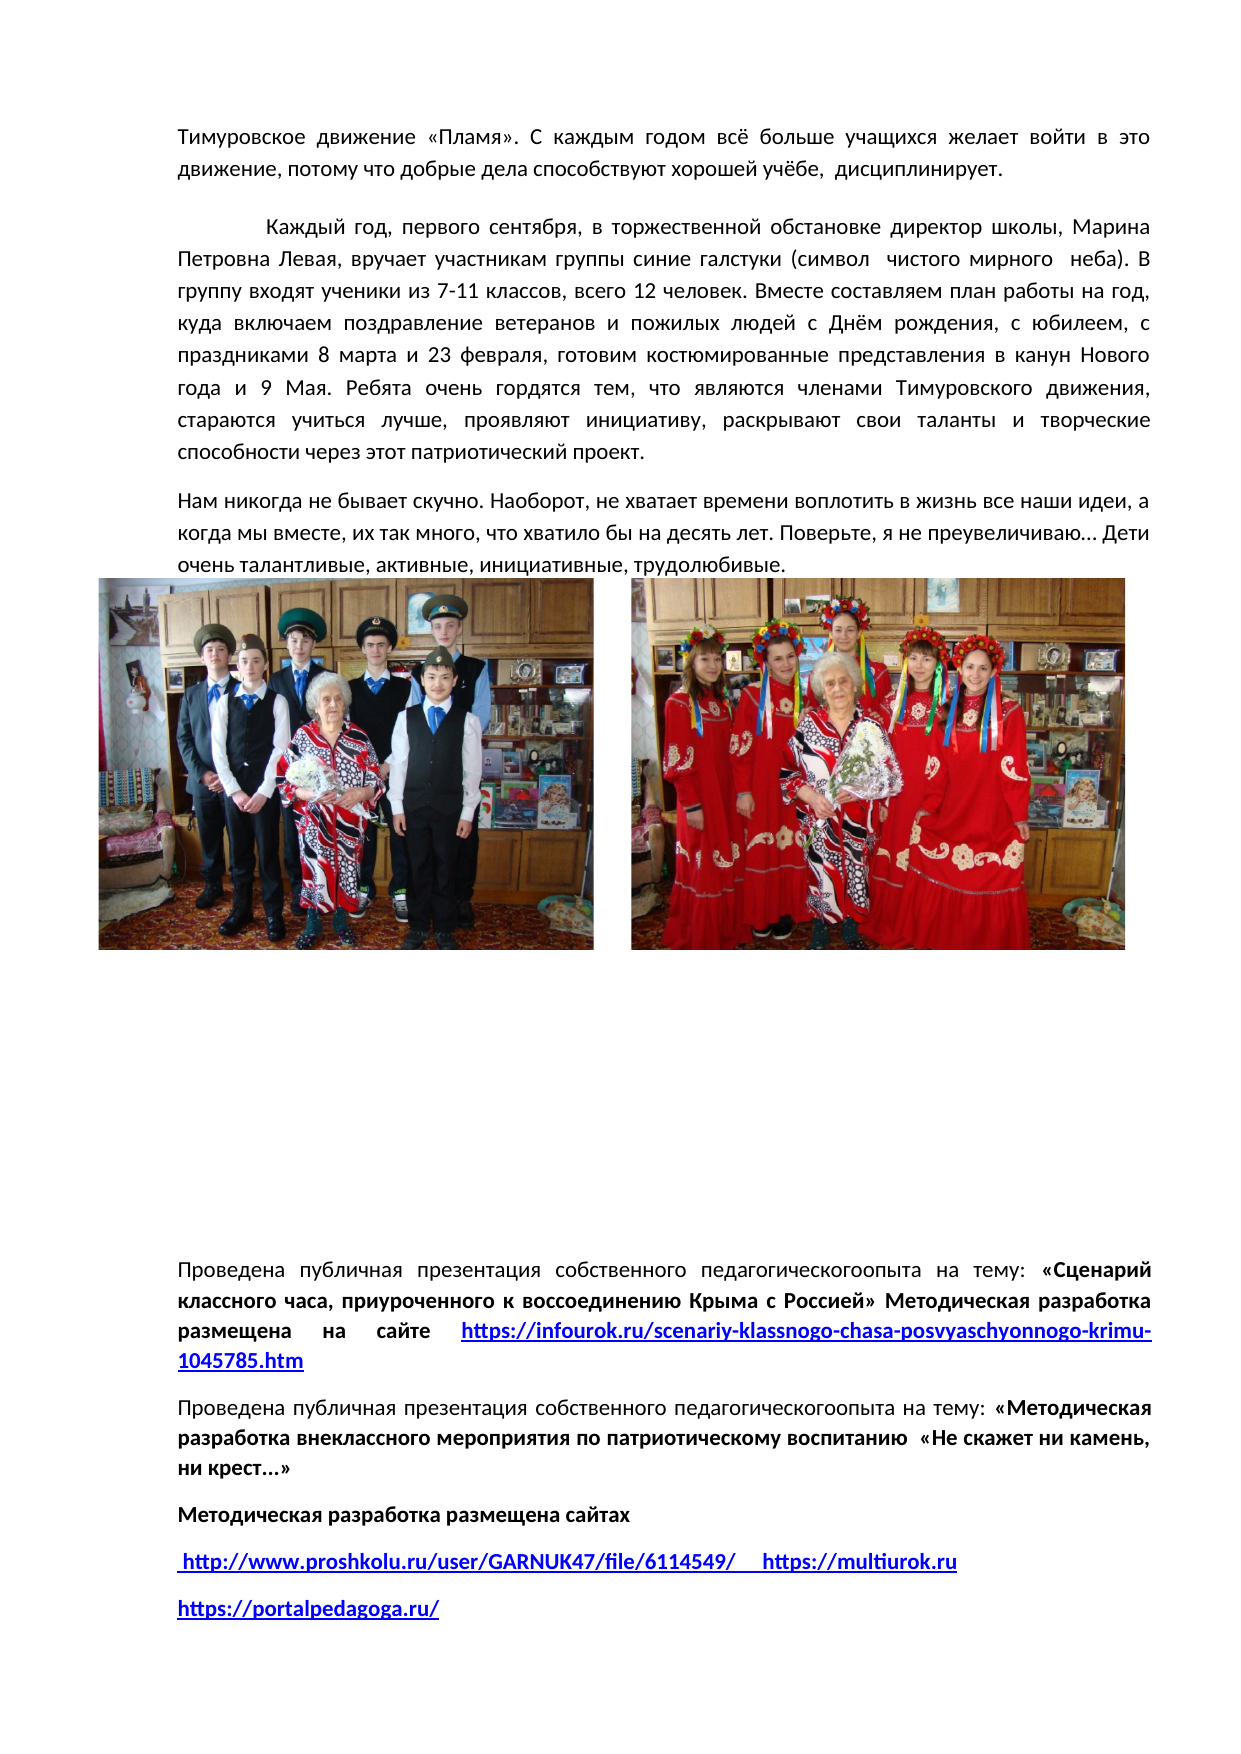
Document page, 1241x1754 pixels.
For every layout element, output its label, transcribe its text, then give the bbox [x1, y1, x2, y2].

text http://www.proshkolu.ru/user/GARNUK47/file/6114549/ https://multiurok.ru [177, 1547, 1152, 1575]
text Нам никогда не бывает скучно. Наоборот, не хватает времени воплотить в жизнь все наши идеи, а когда мы вместе, их так много, что хватило бы на десять лет. Поверьте, я не преувеличиваю… Дети очень талантливые, активные, инициативные, трудолюбивые. [177, 486, 1152, 578]
text Проведена публичная презентация собственного педагогическогоопыта на тему: «Методическая разработка внеклассного мероприятия по патриотическому воспитанию «Не скажет ни камень, ни крест...» [177, 1393, 1152, 1481]
text Методическая разработка размещена сайтах [177, 1500, 1152, 1528]
picture [631, 578, 1125, 950]
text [177, 118, 1152, 182]
text Проведена публичная презентация собственного педагогическогоопыта на тему: «Сценарий классного часа, приуроченного к воссоединению Крыма с Россией» Методическая разработка размещена на сайте https://infourok.ru/scenariy-klassnogo-chasa-posvyaschyonnogo-krimu-1045785.htm [177, 1256, 1152, 1374]
text Каждый год, первого сентября, в торжественной обстановке директор школы, Марина Петровна Левая, вручает участникам группы синие галстуки (символ чистого мирного неба). В группу входят ученики из 7-11 классов, всего 12 человек. Вместе составляем план работы на год, куда включаем поздравление ветеранов и пожилых людей с Днём рождения, с юбилеем, с праздниками 8 марта и 23 февраля, готовим костюмированные представления в канун Нового года и 9 Мая. Ребята очень гордятся тем, что являются членами Тимуровского движения, стараются учиться лучше, проявляют инициативу, раскрывают свои таланты и творческие способности через этот патриотический проект. [177, 212, 1152, 465]
text https://portalpedagoga.ru/ [177, 1594, 1152, 1622]
picture [98, 578, 594, 950]
